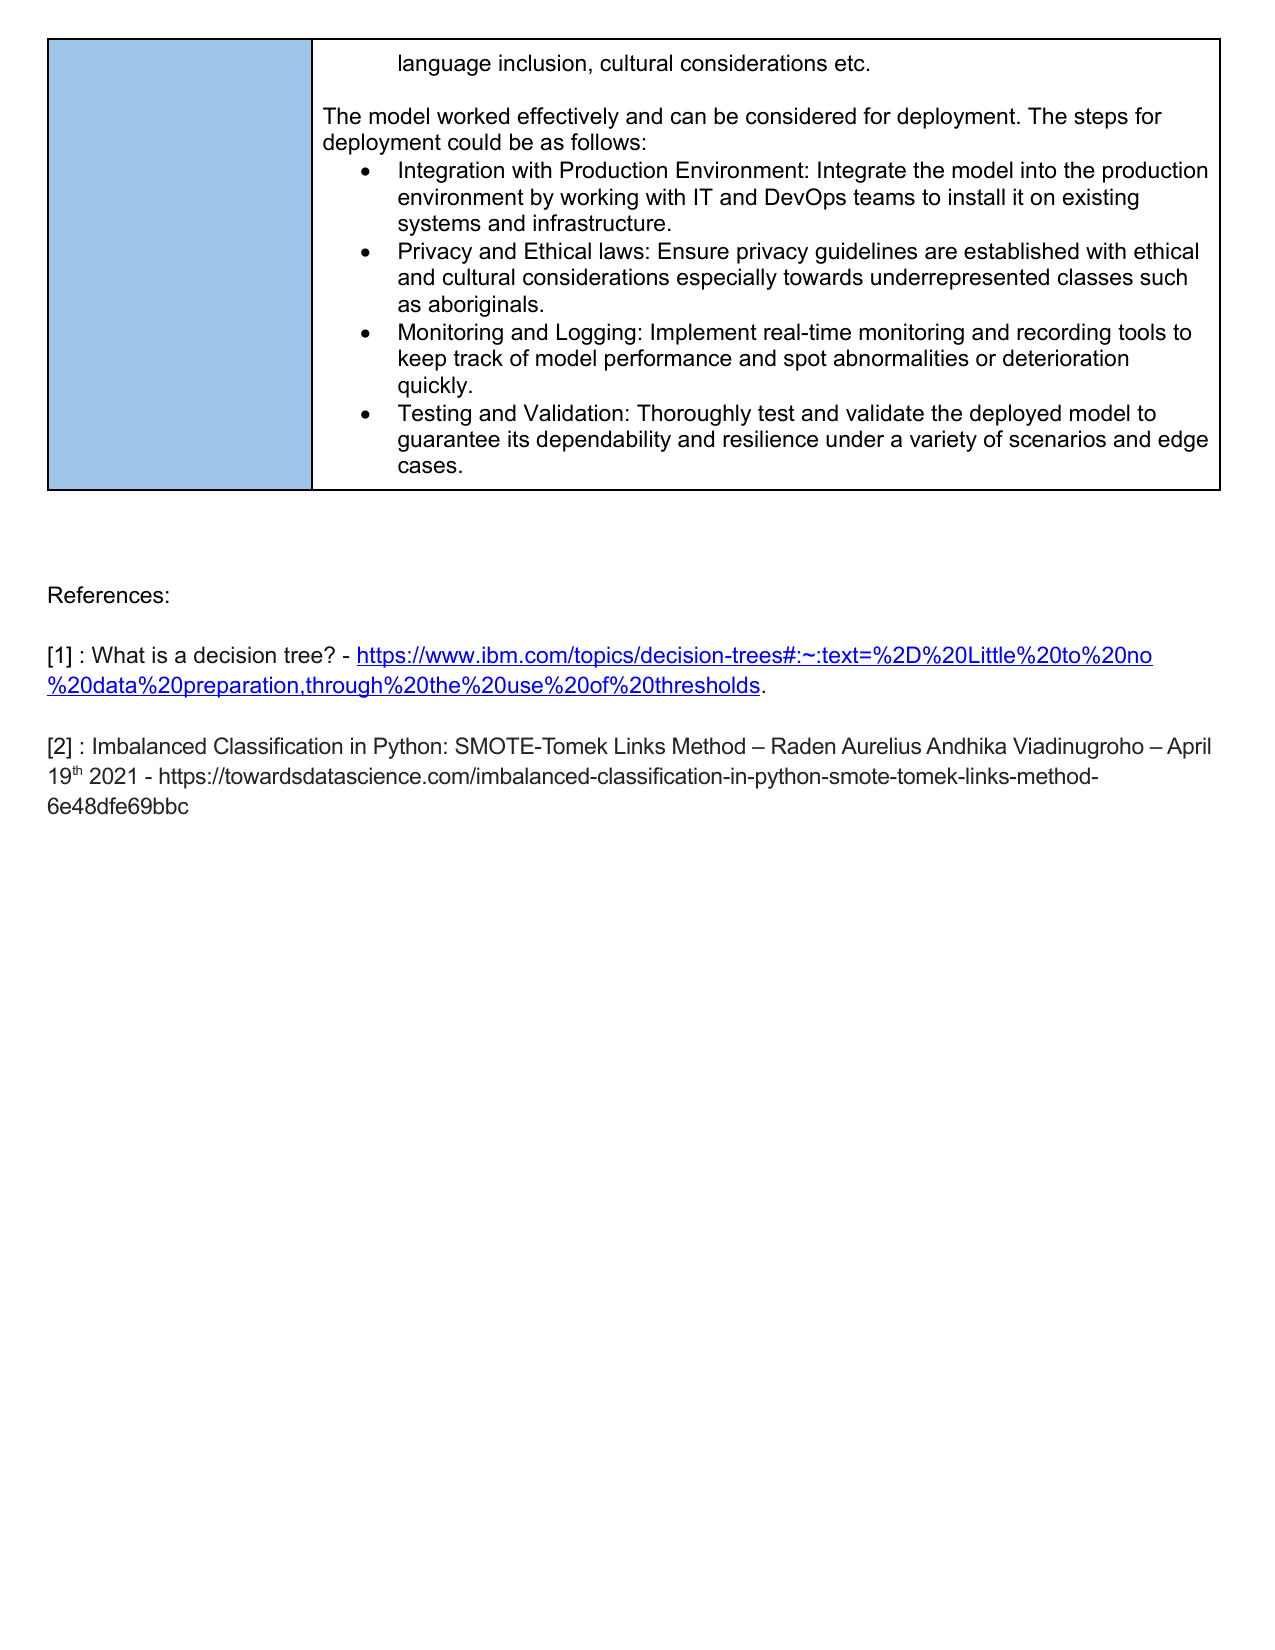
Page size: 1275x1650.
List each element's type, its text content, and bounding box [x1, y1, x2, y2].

text [2] : Imbalanced Classification in Python: SMOTE-Tomek Links Method – Raden Aurelius Andhika Viadinugroho – April 19th 2021 - https://towardsdatascience.com/imbalanced-classification-in-python-smote-tomek-links-method-6e48dfe69bbc [47, 733, 1219, 820]
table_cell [313, 40, 1219, 489]
text References: [47, 582, 1219, 608]
text [1] : What is a decision tree? - https://www.ibm.com/topics/decision-trees#:~:text=%2D%20Little%20to%20no%20data%20preparation,through%20the%20use%20of%20thresholds. [47, 642, 1219, 699]
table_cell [49, 40, 311, 489]
